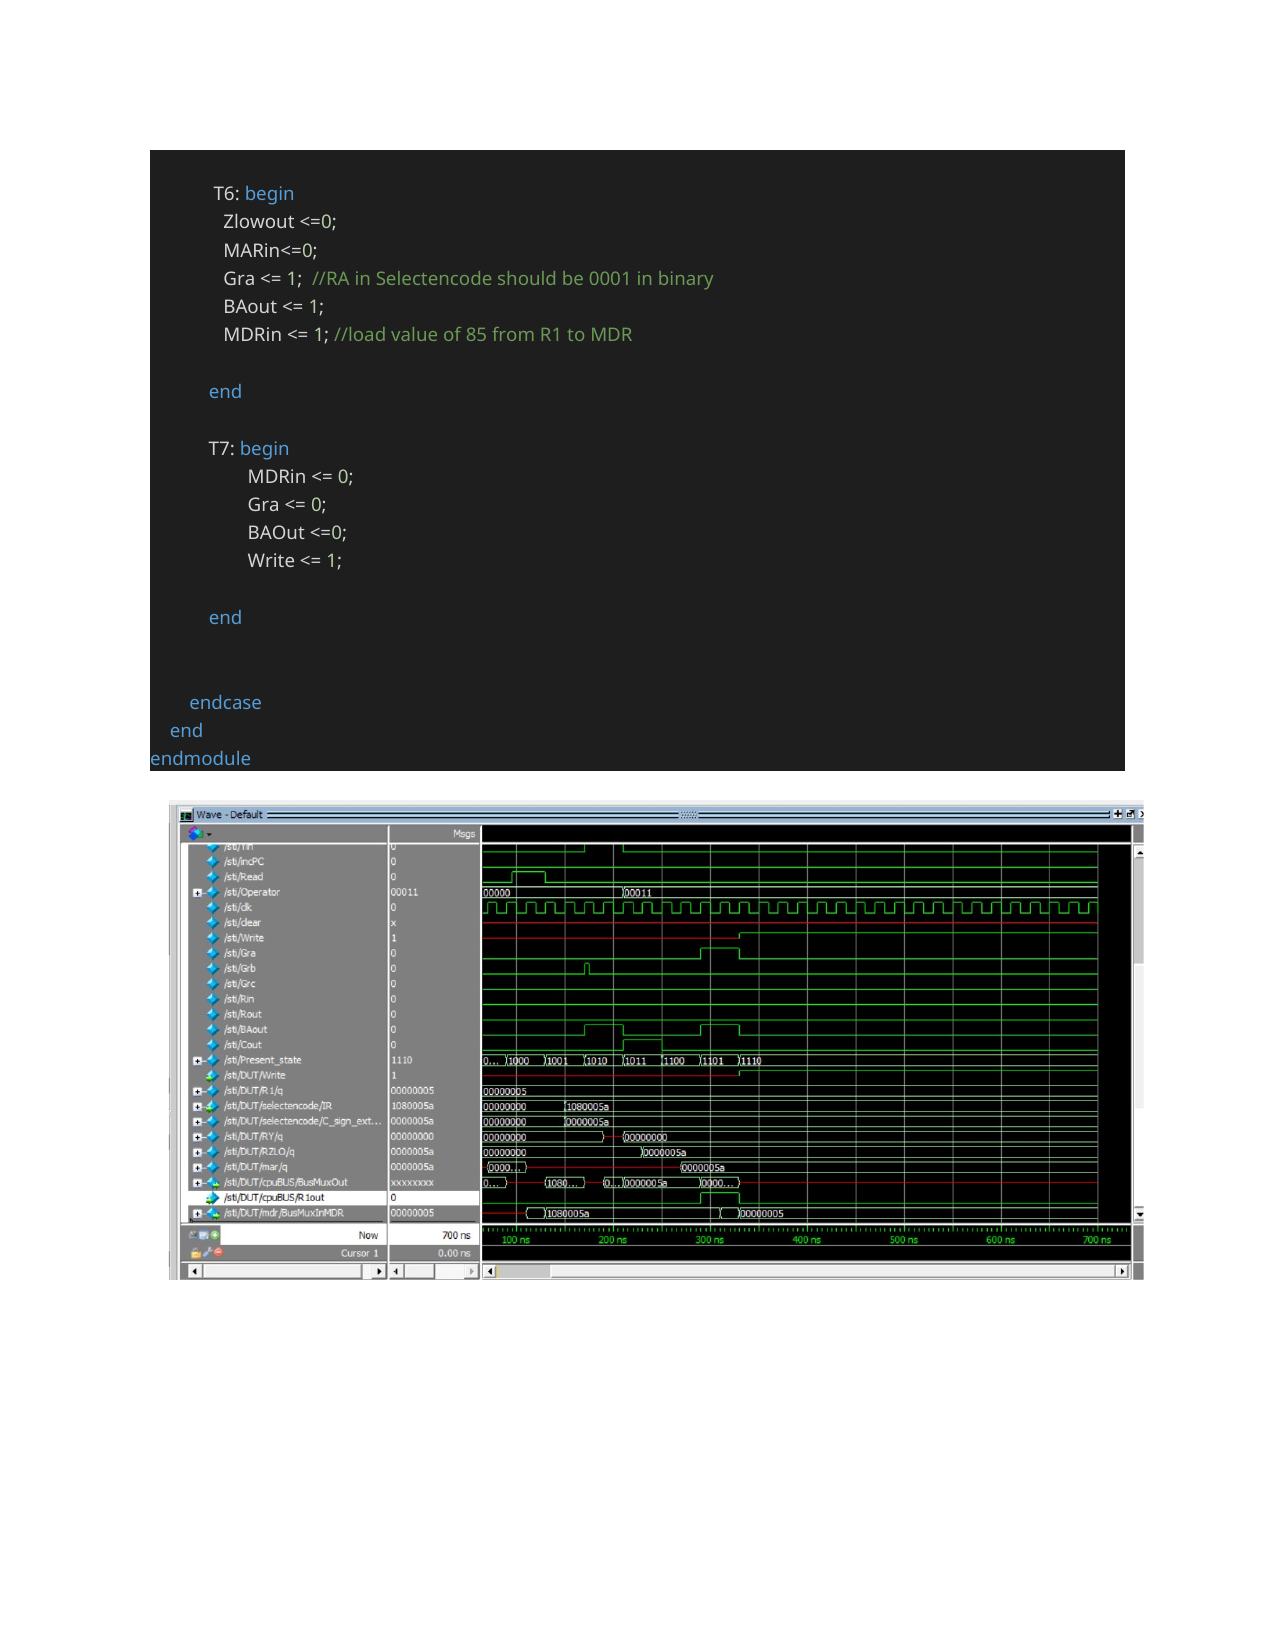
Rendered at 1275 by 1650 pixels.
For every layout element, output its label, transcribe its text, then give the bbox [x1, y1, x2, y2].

text MDRin <= 1; //load value of 85 from R1 to MDR [150, 319, 1125, 347]
text end [150, 376, 1125, 404]
text BAout <= 1; [150, 291, 1125, 319]
text T7: begin [150, 432, 1125, 461]
text end [150, 602, 1125, 630]
text end [150, 715, 1125, 743]
text Gra <= 0; [150, 489, 1125, 517]
text MDRin <= 0; [150, 461, 1125, 489]
text endcase [150, 687, 1125, 715]
text MARin<=0; [150, 234, 1125, 262]
text Write <= 1; [150, 545, 1125, 573]
text Zlowout <=0; [150, 206, 1125, 234]
text T6: begin [150, 178, 1125, 206]
text Gra <= 1; //RA in Selectencode should be 0001 in binary [150, 262, 1125, 291]
text endmodule [150, 743, 1125, 771]
text BAOut <=0; [150, 517, 1125, 545]
